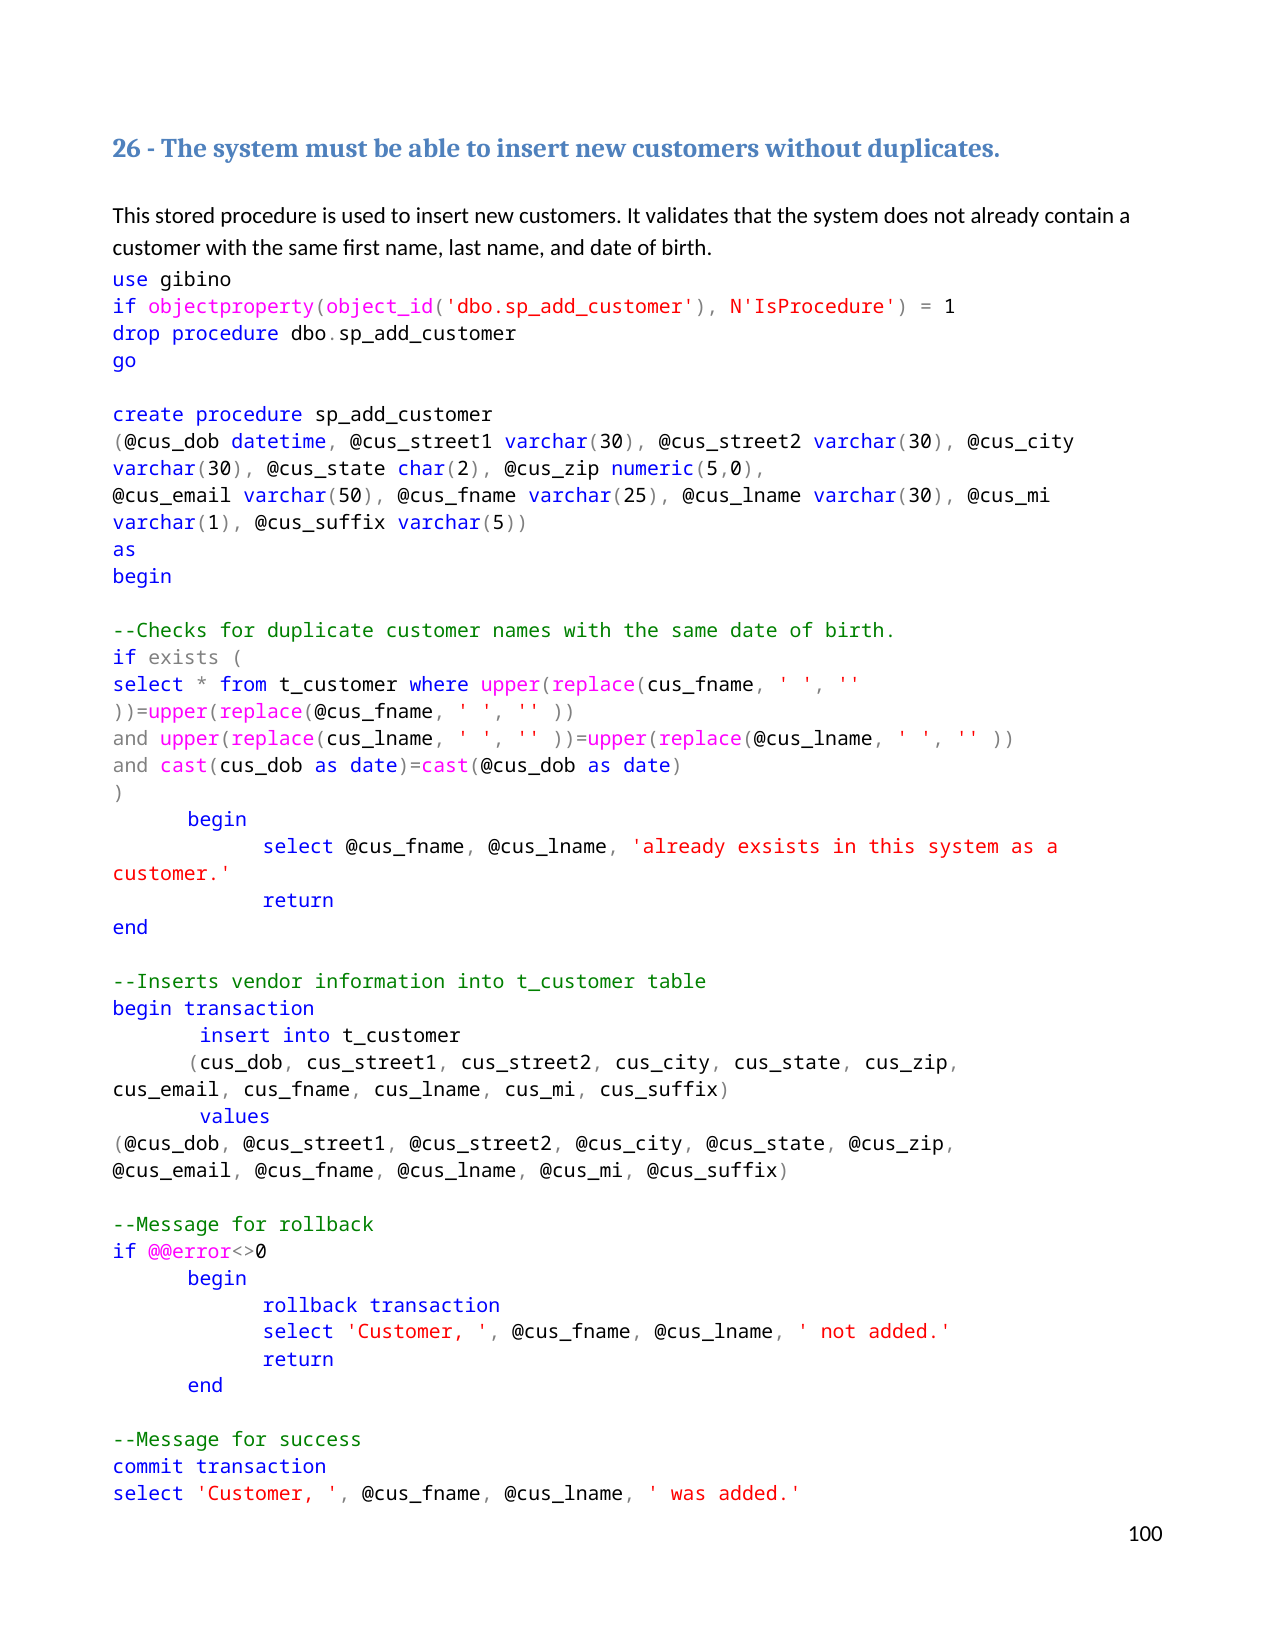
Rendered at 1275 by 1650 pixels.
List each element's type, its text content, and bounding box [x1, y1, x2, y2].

text insert into t_customer [112, 1021, 1162, 1048]
text return [112, 1345, 1162, 1372]
text drop procedure dbo.sp_add_customer [112, 319, 1162, 347]
text --Checks for duplicate customer names with the same date of birth. [112, 616, 1162, 643]
text and cast(cus_dob as date)=cast(@cus_dob as date) [112, 751, 1162, 778]
text as [112, 535, 1162, 562]
text select @cus_fname, @cus_lname, 'already exsists in this system as a customer.' [112, 832, 1162, 886]
text (cus_dob, cus_street1, cus_street2, cus_city, cus_state, cus_zip, [112, 1048, 1162, 1075]
text begin transaction [112, 994, 1162, 1021]
text --Inserts vendor information into t_customer table [112, 967, 1162, 994]
text select * from t_customer where upper(replace(cus_fname, ' ', '' ))=upper(replace(@cus_fname, ' ', '' )) [112, 670, 1162, 724]
text (@cus_dob datetime, @cus_street1 varchar(30), @cus_street2 varchar(30), @cus_city varchar(30), @cus_state char(2), @cus_zip numeric(5,0), [112, 427, 1162, 481]
text @cus_email varchar(50), @cus_fname varchar(25), @cus_lname varchar(30), @cus_mi varchar(1), @cus_suffix varchar(5)) [112, 481, 1162, 535]
text if exists ( [112, 643, 1162, 670]
text @cus_email, @cus_fname, @cus_lname, @cus_mi, @cus_suffix) [112, 1156, 1162, 1183]
text --Message for rollback [112, 1210, 1162, 1237]
text begin [112, 562, 1162, 589]
text select 'Customer, ', @cus_fname, @cus_lname, ' not added.' [112, 1318, 1162, 1345]
text rollback transaction [112, 1291, 1162, 1318]
text begin [112, 1264, 1162, 1291]
text ) [112, 778, 1162, 805]
text return [112, 886, 1162, 913]
text create procedure sp_add_customer [112, 401, 1162, 427]
text cus_email, cus_fname, cus_lname, cus_mi, cus_suffix) [112, 1075, 1162, 1102]
text if @@error<>0 [112, 1237, 1162, 1264]
subtitle 26 - The system must be able to insert new customers without duplicates. [112, 133, 1162, 164]
text values [112, 1102, 1162, 1129]
text (@cus_dob, @cus_street1, @cus_street2, @cus_city, @cus_state, @cus_zip, [112, 1129, 1162, 1156]
text go [112, 347, 1162, 373]
text begin [112, 805, 1162, 832]
text This stored procedure is used to insert new customers. It validates that the system does not already contain a customer with the same first name, last name, and date of birth. [112, 201, 1162, 261]
text if objectproperty(object_id('dbo.sp_add_customer'), N'IsProcedure') = 1 [112, 293, 1162, 319]
text use gibino [112, 266, 1162, 293]
text commit transaction [112, 1453, 1162, 1480]
text select 'Customer, ', @cus_fname, @cus_lname, ' was added.' [112, 1480, 1162, 1507]
text and upper(replace(cus_lname, ' ', '' ))=upper(replace(@cus_lname, ' ', '' )) [112, 724, 1162, 751]
text --Message for success [112, 1426, 1162, 1453]
text end [112, 913, 1162, 940]
text end [112, 1372, 1162, 1399]
